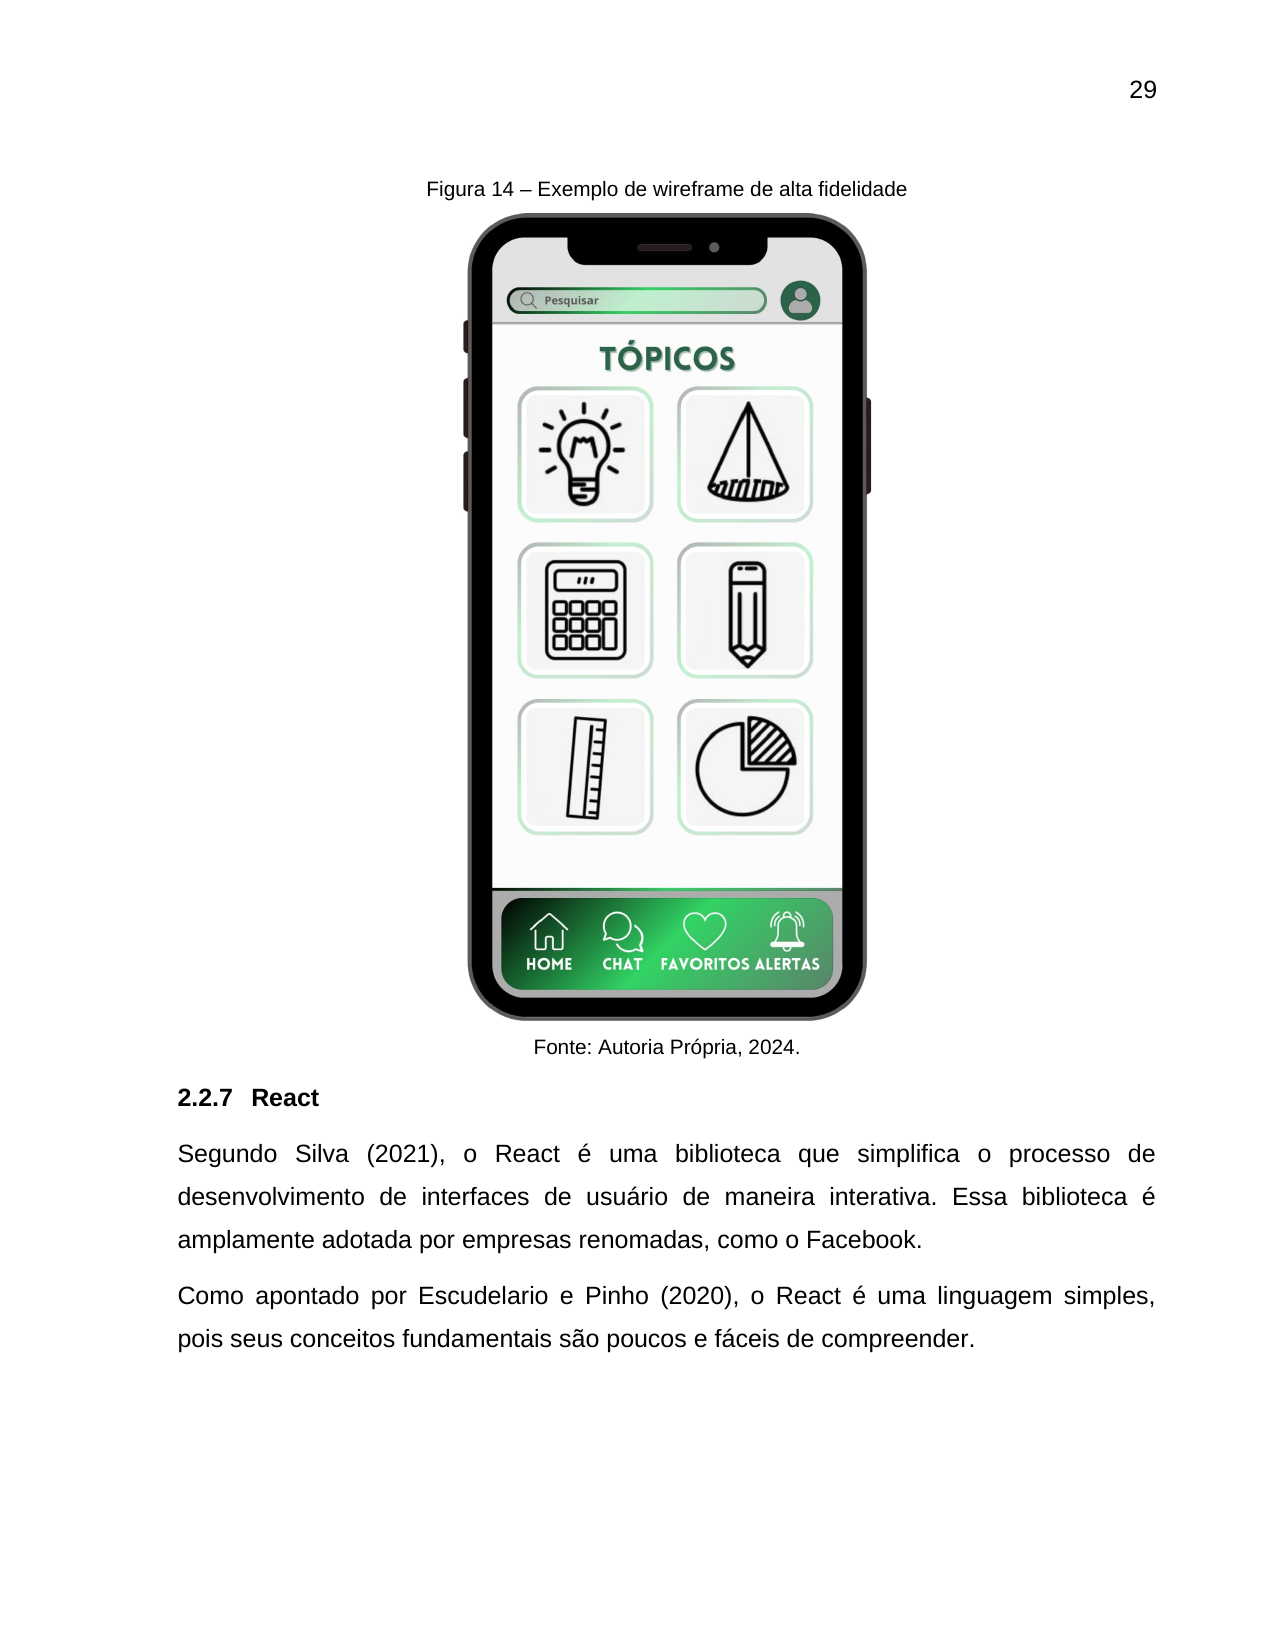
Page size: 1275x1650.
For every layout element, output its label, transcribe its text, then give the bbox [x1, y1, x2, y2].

text Como apontado por Escudelario e Pinho (2020), o React é uma linguagem simples, pois seus conceitos fundamentais são poucos e fáceis de compreender. [177, 1281, 1157, 1353]
subtitle React [177, 1083, 1157, 1112]
text Figura 14 – Exemplo de wireframe de alta fidelidade [177, 177, 1157, 201]
text Segundo Silva (2021), o React é uma biblioteca que simplifica o processo de desenvolvimento de interfaces de usuário de maneira interativa. Essa biblioteca é amplamente adotada por empresas renomadas, como o Facebook. [177, 1139, 1157, 1254]
picture [440, 213, 894, 1021]
text Fonte: Autoria Própria, 2024. [177, 1035, 1157, 1059]
